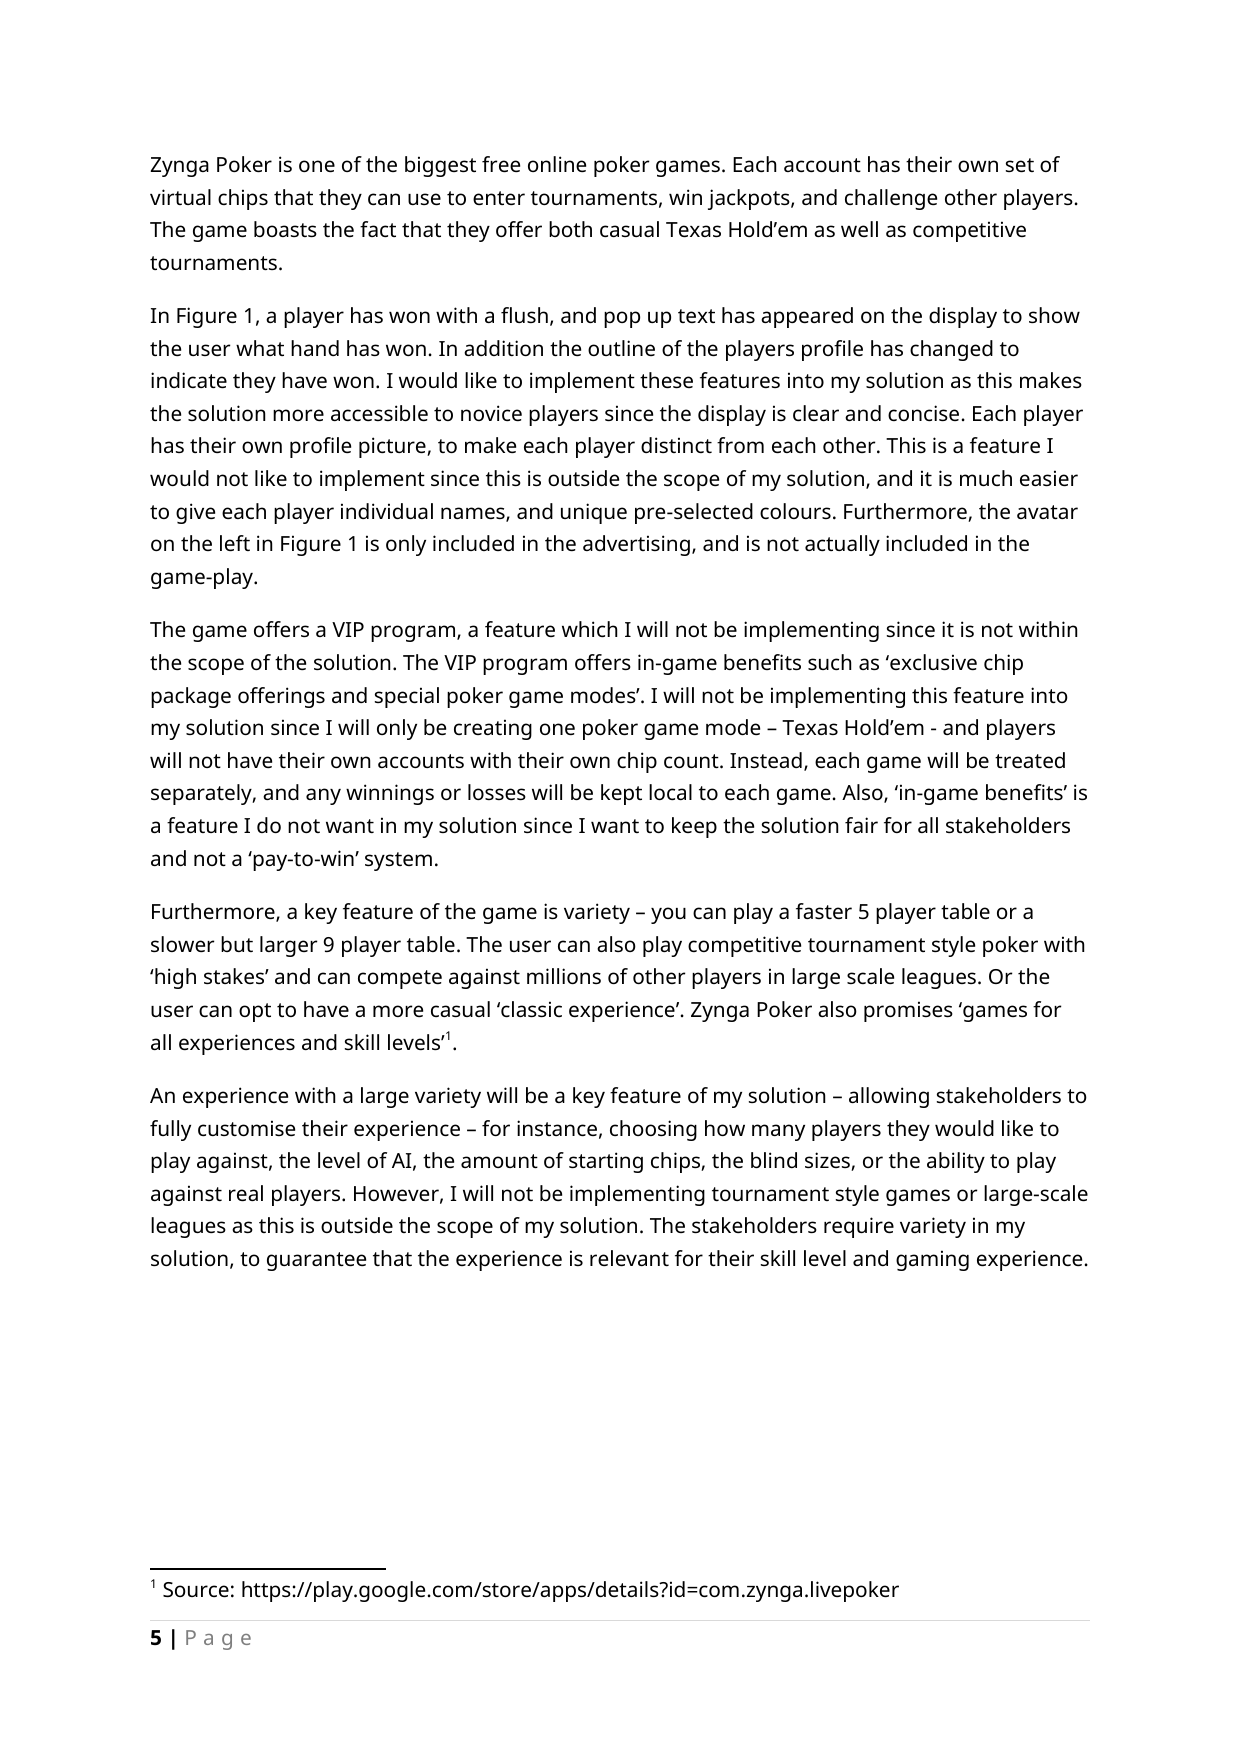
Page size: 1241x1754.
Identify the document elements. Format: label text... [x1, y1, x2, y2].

text Furthermore, a key feature of the game is variety – you can play a faster 5 player table or a slower but larger 9 player table. The user can also play competitive tournament style poker with ‘high stakes’ and can compete against millions of other players in large scale leagues. Or the user can opt to have a more casual ‘classic experience’. Zynga Poker also promises ‘games for all experiences and skill levels’. [150, 897, 1090, 1056]
text An experience with a large variety will be a key feature of my solution – allowing stakeholders to fully customise their experience – for instance, choosing how many players they would like to play against, the level of AI, the amount of starting chips, the blind sizes, or the ability to play against real players. However, I will not be implementing tournament style games or large-scale leagues as this is outside the scope of my solution. The stakeholders require variety in my solution, to guarantee that the experience is relevant for their skill level and gaming experience. [150, 1081, 1090, 1272]
text Zynga Poker is one of the biggest free online poker games. Each account has their own set of virtual chips that they can use to enter tournaments, win jackpots, and challenge other players. The game boasts the fact that they offer both casual Texas Hold’em as well as competitive tournaments. [150, 150, 1090, 276]
text The game offers a VIP program, a feature which I will not be implementing since it is not within the scope of the solution. The VIP program offers in-game benefits such as ‘exclusive chip package offerings and special poker game modes’. I will not be implementing this feature into my solution since I will only be creating one poker game mode – Texas Hold’em - and players will not have their own accounts with their own chip count. Instead, each game will be treated separately, and any winnings or losses will be kept local to each game. Also, ‘in-game benefits’ is a feature I do not want in my solution since I want to keep the solution fair for all stakeholders and not a ‘pay-to-win’ system. [150, 616, 1090, 872]
text In Figure 1, a player has won with a flush, and pop up text has appeared on the display to show the user what hand has won. In addition the outline of the players profile has changed to indicate they have won. I would like to implement these features into my solution as this makes the solution more accessible to novice players since the display is clear and concise. Each player has their own profile picture, to make each player distinct from each other. This is a feature I would not like to implement since this is outside the scope of my solution, and it is much easier to give each player individual names, and unique pre-selected colours. Furthermore, the avatar on the left in Figure 1 is only included in the advertising, and is not actually included in the game-play. [150, 301, 1090, 591]
